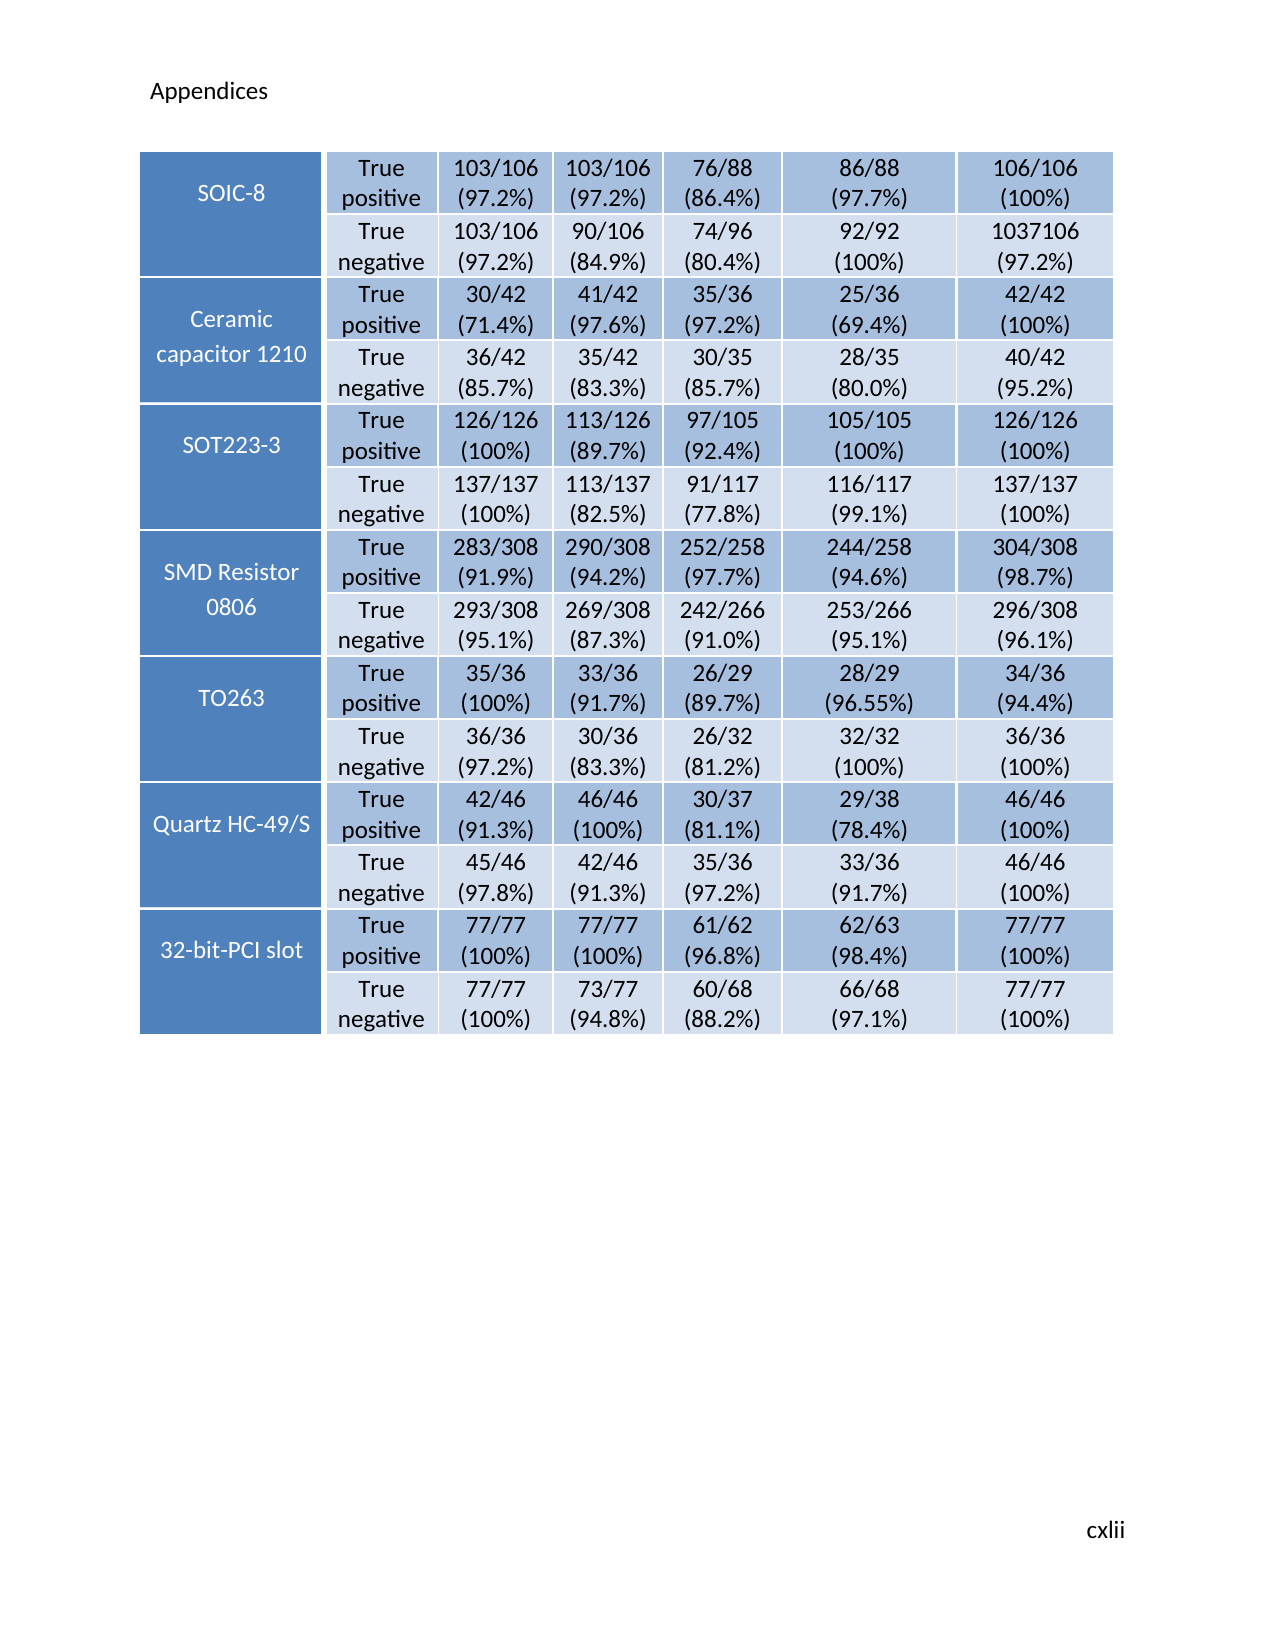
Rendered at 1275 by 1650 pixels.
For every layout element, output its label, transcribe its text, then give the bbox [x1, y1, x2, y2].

table_cell 253/266 (95.1%) [783, 594, 956, 655]
table_cell True negative [327, 468, 438, 529]
table_cell 33/36 (91.7%) [783, 846, 956, 907]
table_cell True negative [327, 846, 438, 907]
table_cell 61/62 (96.8%) [664, 910, 781, 971]
table_cell 25/36 (69.4%) [783, 278, 955, 339]
table_cell 137/137 (100%) [439, 468, 552, 529]
table_cell 42/46 (91.3%) [554, 846, 662, 907]
table_cell 244/258 (94.6%) [783, 531, 955, 592]
table_cell 28/35 (80.0%) [783, 341, 956, 402]
table_cell Quartz HC-49/S [140, 783, 321, 907]
table_cell True negative [327, 720, 438, 781]
table_cell TO263 [140, 657, 321, 781]
table_cell 77/77 (100%) [439, 910, 552, 971]
table_cell 26/32 (81.2%) [664, 720, 781, 781]
table_cell 77/77 (100%) [439, 973, 552, 1034]
table_cell 126/126 (100%) [958, 405, 1113, 466]
table_cell 62/63 (98.4%) [783, 910, 955, 971]
table_cell 32/32 (100%) [783, 720, 956, 781]
table_cell 252/258 (97.7%) [664, 531, 781, 592]
table_cell 242/266 (91.0%) [664, 594, 781, 655]
table_cell 283/308 (91.9%) [439, 531, 552, 592]
table_cell 86/88 (97.7%) [783, 152, 955, 213]
table_cell True positive [327, 783, 437, 844]
table_cell SMD Resistor 0806 [140, 531, 321, 655]
table_cell 42/42 (100%) [958, 278, 1113, 339]
table_cell True positive [327, 278, 437, 339]
table_cell 73/77 (94.8%) [554, 973, 662, 1034]
table_cell 97/105 (92.4%) [664, 405, 781, 466]
table_cell 106/106 (100%) [958, 152, 1113, 213]
table_cell True positive [327, 910, 437, 971]
table_cell True positive [327, 405, 437, 466]
table_cell 1037106 (97.2%) [957, 215, 1113, 276]
table_cell 90/106 (84.9%) [554, 215, 662, 276]
table_cell True negative [327, 973, 438, 1034]
table_cell 103/106 (97.2%) [554, 152, 662, 213]
table_cell 29/38 (78.4%) [783, 783, 955, 844]
table_cell 46/46 (100%) [958, 783, 1113, 844]
table_cell True positive [327, 657, 437, 718]
table_cell 269/308 (87.3%) [554, 594, 662, 655]
table_cell 92/92 (100%) [783, 215, 956, 276]
table_cell 32-bit-PCI slot [140, 910, 321, 1034]
table_cell 74/96 (80.4%) [664, 215, 781, 276]
table_cell 77/77 (100%) [554, 910, 662, 971]
table_cell 33/36 (91.7%) [554, 657, 662, 718]
table_cell 40/42 (95.2%) [957, 341, 1113, 402]
table_cell 116/117 (99.1%) [783, 468, 956, 529]
table_cell 290/308 (94.2%) [554, 531, 662, 592]
table_cell SOIC-8 [140, 152, 321, 276]
table_cell 46/46 (100%) [554, 783, 662, 844]
table_cell 45/46 (97.8%) [439, 846, 552, 907]
table_cell 77/77 (100%) [958, 910, 1113, 971]
table_cell True negative [327, 341, 438, 402]
table_cell 293/308 (95.1%) [439, 594, 552, 655]
table_cell Ceramic capacitor 1210 [140, 278, 321, 402]
table_cell 42/46 (91.3%) [439, 783, 552, 844]
table_cell 113/137 (82.5%) [554, 468, 662, 529]
table_cell 126/126 (100%) [439, 405, 552, 466]
table_cell True negative [327, 594, 438, 655]
table_cell 77/77 (100%) [957, 973, 1113, 1034]
table_cell 60/68 (88.2%) [664, 973, 781, 1034]
table_cell 296/308 (96.1%) [957, 594, 1113, 655]
table_cell 46/46 (100%) [957, 846, 1113, 907]
table_cell 91/117 (77.8%) [664, 468, 781, 529]
table_cell 26/29 (89.7%) [664, 657, 781, 718]
table_cell 103/106 (97.2%) [439, 152, 552, 213]
table_cell 36/36 (100%) [957, 720, 1113, 781]
table_cell True positive [327, 152, 437, 213]
table_cell 103/106 (97.2%) [439, 215, 552, 276]
table_cell 137/137 (100%) [957, 468, 1113, 529]
table_cell 30/37 (81.1%) [664, 783, 781, 844]
table_cell 36/42 (85.7%) [439, 341, 552, 402]
table_cell 30/42 (71.4%) [439, 278, 552, 339]
table_cell 28/29 (96.55%) [783, 657, 955, 718]
table_cell 36/36 (97.2%) [439, 720, 552, 781]
table_cell 35/36 (100%) [439, 657, 552, 718]
table_cell 304/308 (98.7%) [958, 531, 1113, 592]
table_cell 35/36 (97.2%) [664, 846, 781, 907]
table_cell 113/126 (89.7%) [554, 405, 662, 466]
table_cell 30/35 (85.7%) [664, 341, 781, 402]
table_cell 76/88 (86.4%) [664, 152, 781, 213]
table_cell 66/68 (97.1%) [783, 973, 956, 1034]
table_cell True positive [327, 531, 437, 592]
table_cell 105/105 (100%) [783, 405, 955, 466]
table_cell True negative [327, 215, 438, 276]
table_cell 30/36 (83.3%) [554, 720, 662, 781]
table_cell 35/42 (83.3%) [554, 341, 662, 402]
table_cell 35/36 (97.2%) [664, 278, 781, 339]
table_cell 34/36 (94.4%) [958, 657, 1113, 718]
table_cell 41/42 (97.6%) [554, 278, 662, 339]
table_cell SOT223-3 [140, 405, 321, 529]
